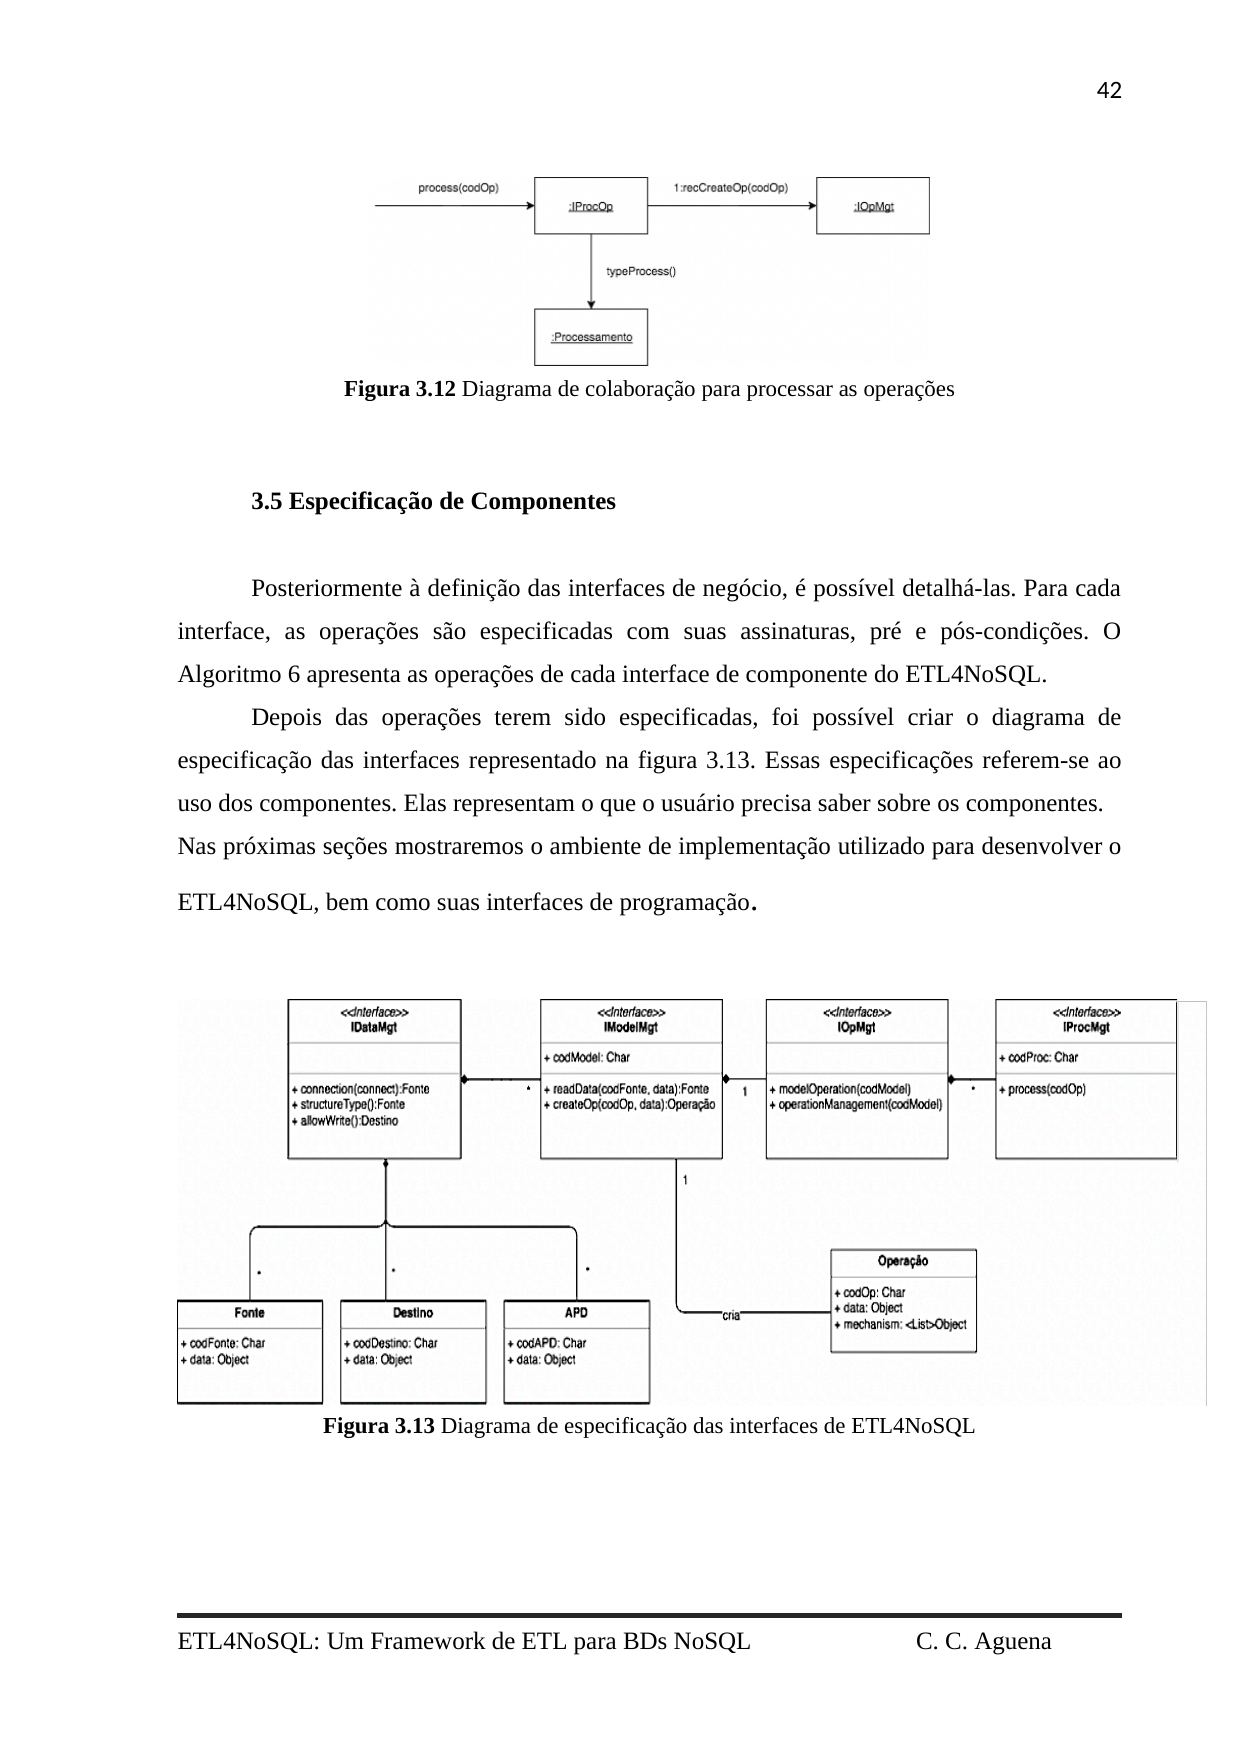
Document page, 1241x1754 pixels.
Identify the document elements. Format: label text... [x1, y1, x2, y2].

picture [177, 999, 1222, 1406]
text 3.5 Especificação de Componentes [177, 486, 1122, 515]
text Figura 3.13 Diagrama de especificação das interfaces de ETL4NoSQL [177, 1406, 1122, 1441]
picture [368, 177, 931, 366]
text Posteriormente à definição das interfaces de negócio, é possível detalhá-las. Para cada interface, as operações são especificadas com suas assinaturas, pré e pós-condições. O Algoritmo 6 apresenta as operações de cada interface de componente do ETL4NoSQL. [177, 573, 1122, 688]
text Figura 3.12 Diagrama de colaboração para processar as operações [177, 366, 1122, 401]
text Nas próximas seções mostraremos o ambiente de implementação utilizado para desenvolver o ETL4NoSQL, bem como suas interfaces de programação. [177, 831, 1122, 918]
text Depois das operações terem sido especificadas, foi possível criar o diagrama de especificação das interfaces representado na figura 3.13. Essas especificações referem-se ao uso dos componentes. Elas representam o que o usuário precisa saber sobre os componentes. [177, 702, 1122, 817]
